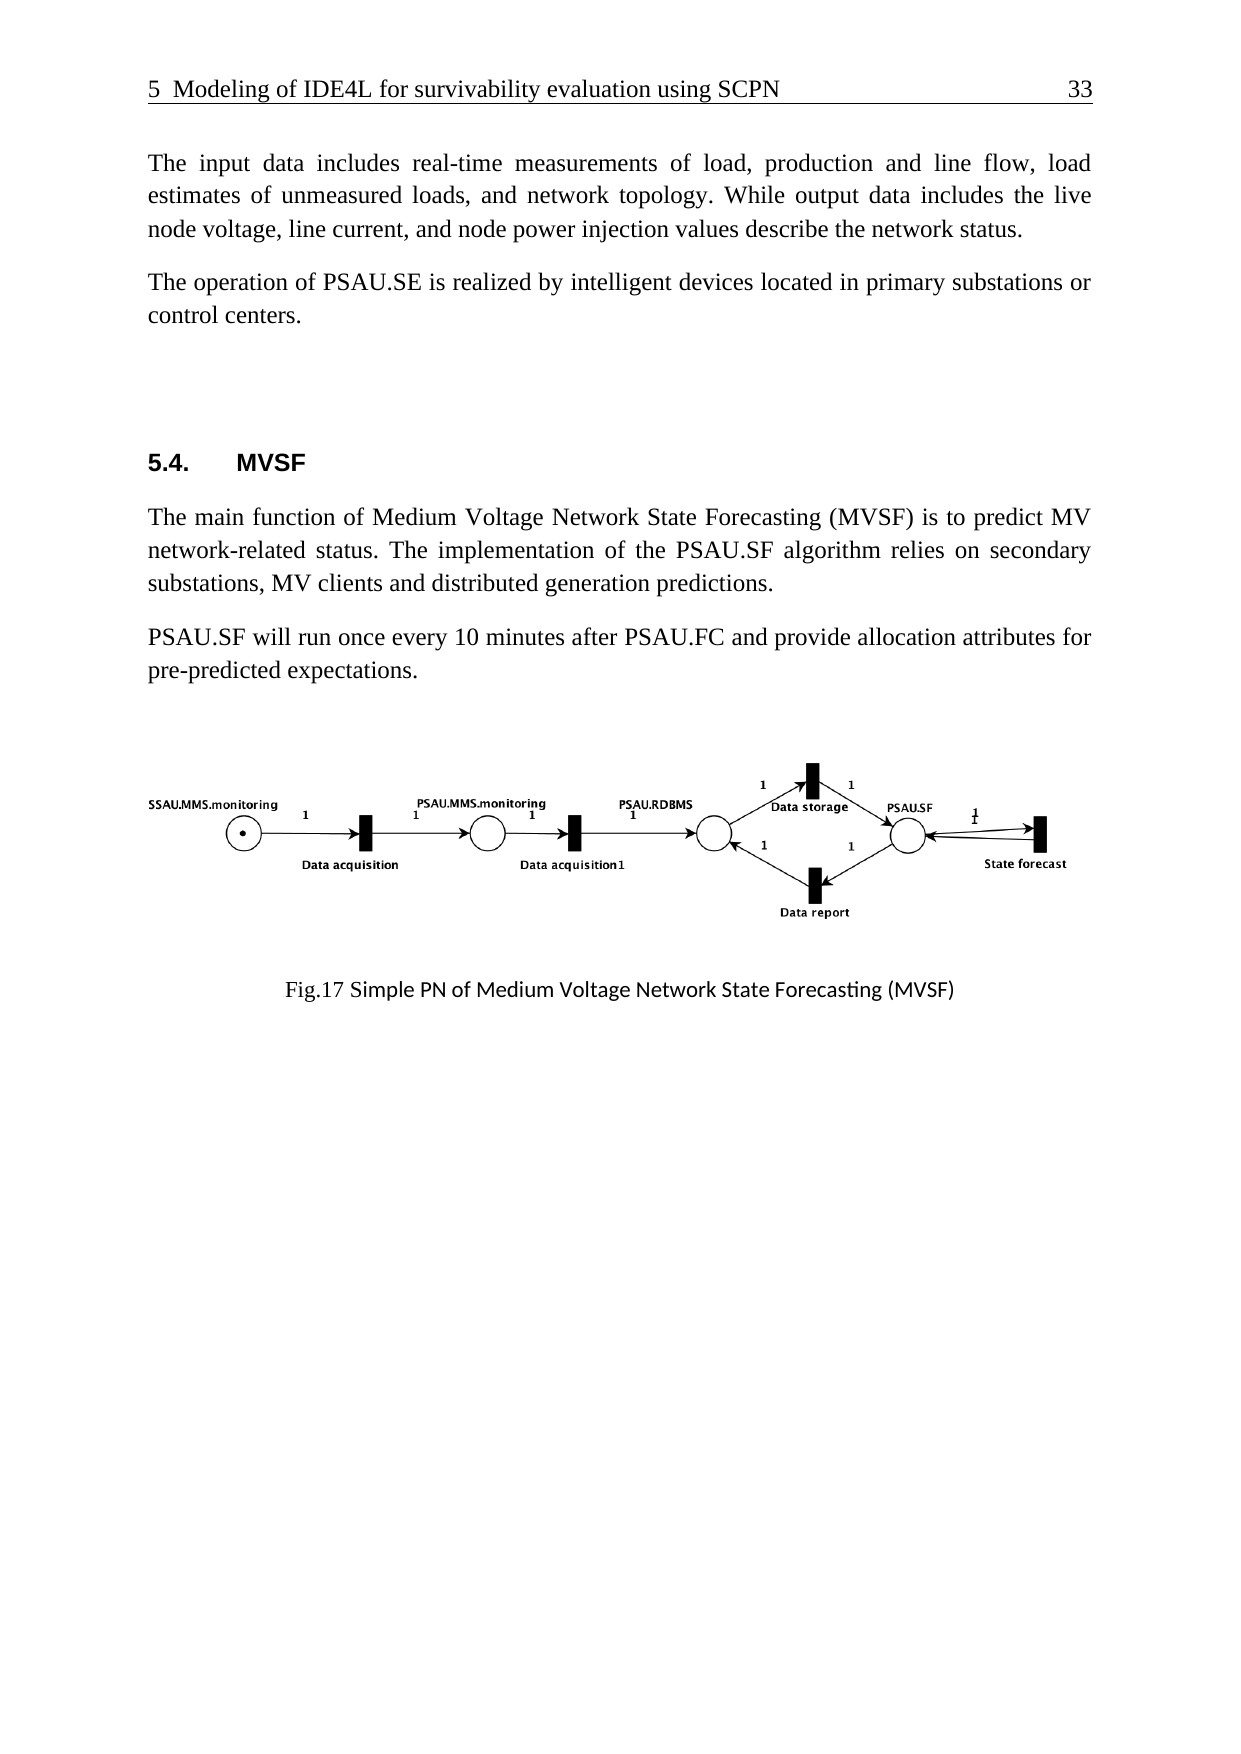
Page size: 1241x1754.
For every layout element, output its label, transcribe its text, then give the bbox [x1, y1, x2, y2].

text Fig.17 Simple PN of Medium Voltage Network State Forecasting (MVSF) [148, 975, 1093, 1003]
text The main function of Medium Voltage Network State Forecasting (MVSF) is to predict MV network-related status. The implementation of the PSAU.SF algorithm relies on secondary substations, MV clients and distributed generation predictions. [148, 502, 1093, 597]
text The input data includes real-time measurements of load, production and line flow, load estimates of unmeasured loads, and network topology. While output data includes the live node voltage, line current, and node power injection values describe the network status. [148, 148, 1093, 242]
title MVSF [148, 448, 1093, 477]
text The operation of PSAU.SE is realized by intelligent devices located in primary substations or control centers. [148, 267, 1093, 329]
text PSAU.SF will run once every 10 minutes after PSAU.FC and provide allocation attributes for pre-predicted expectations. [148, 622, 1093, 683]
picture [147, 740, 1092, 950]
